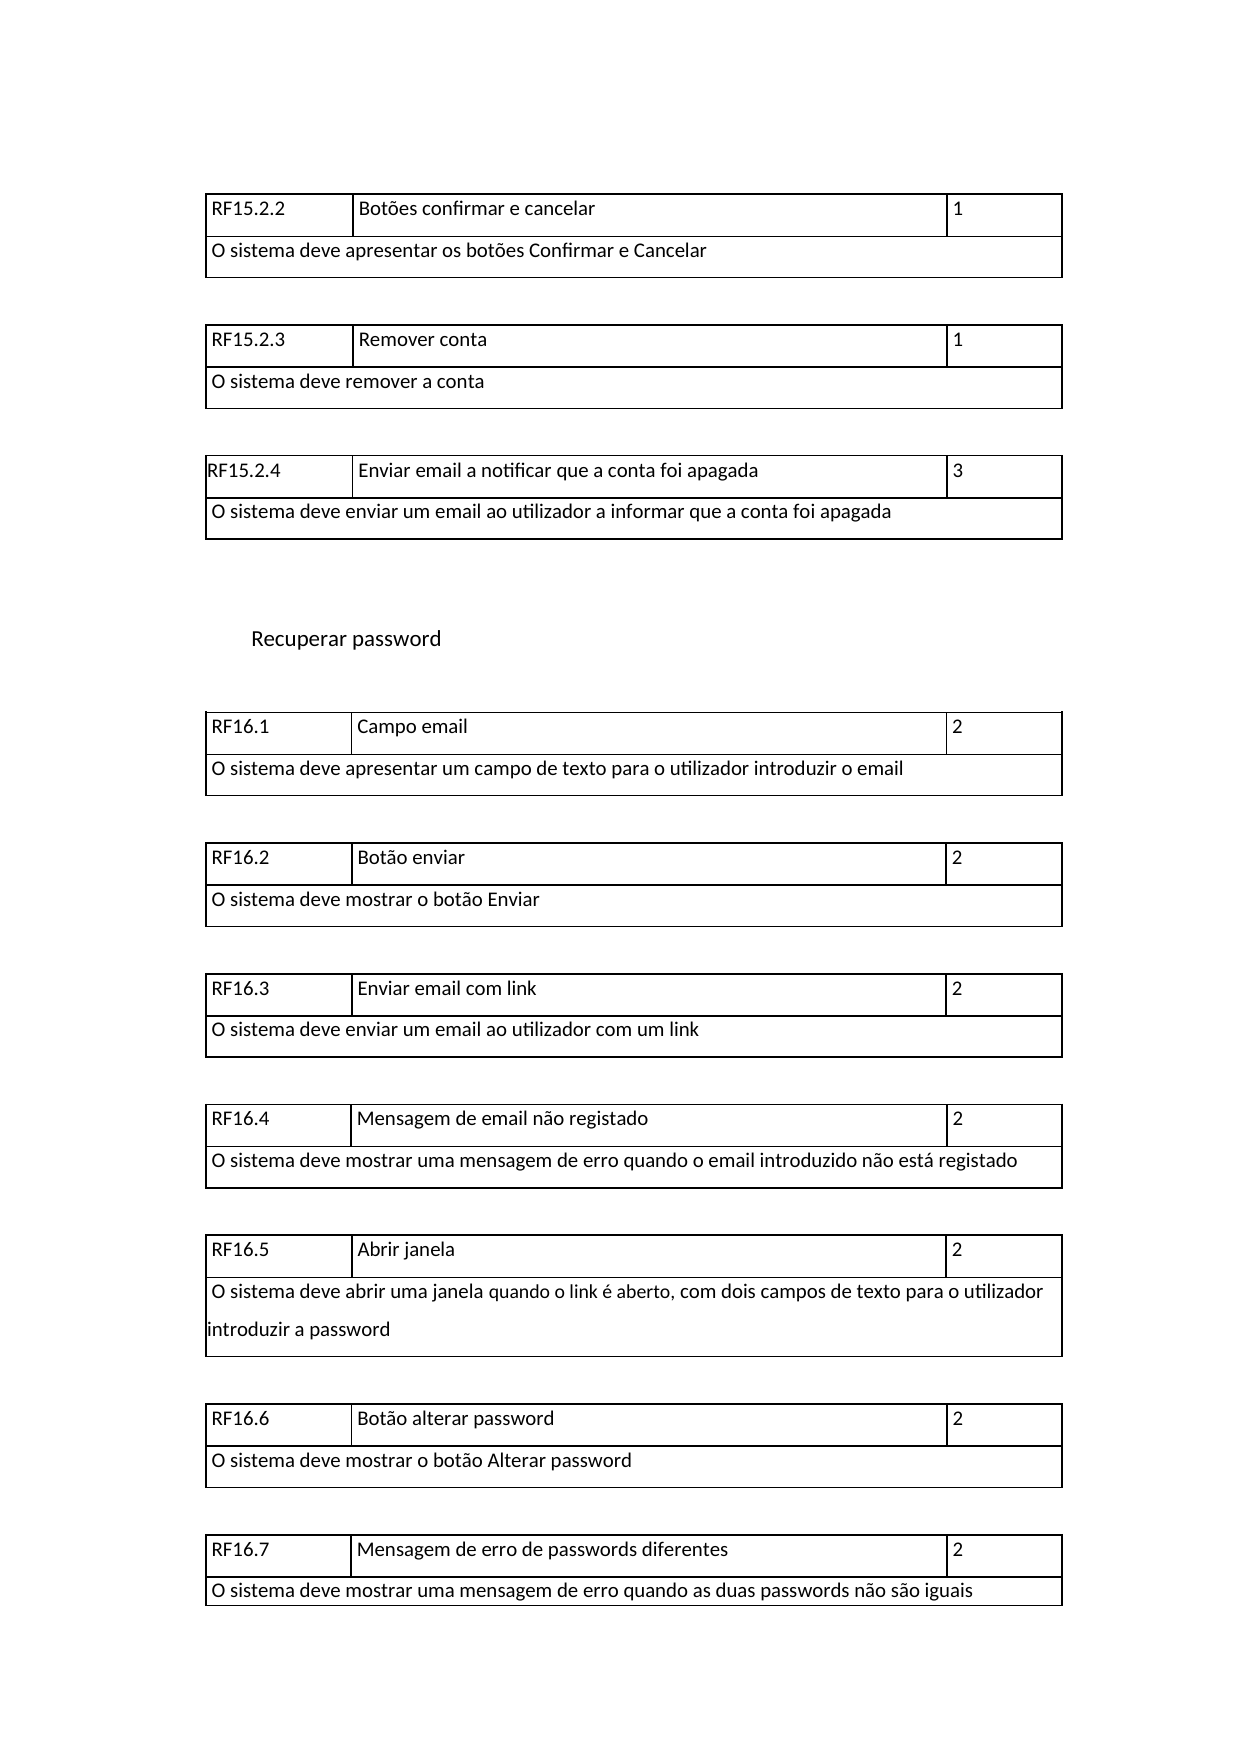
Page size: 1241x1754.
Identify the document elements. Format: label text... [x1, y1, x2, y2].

table_header Botão alterar password [352, 1405, 946, 1445]
table_header RF15.2.3 [207, 326, 352, 366]
table_header RF16.7 [207, 1536, 350, 1576]
table_header RF16.6 [207, 1405, 351, 1445]
table_header 1 [948, 326, 1061, 366]
table_cell O sistema deve apresentar os botões Confirmar e Cancelar [207, 237, 1061, 277]
table_header Abrir janela [353, 1236, 945, 1276]
table_header Mensagem de email não registado [352, 1105, 946, 1146]
table_header Campo email [352, 713, 946, 753]
table_header Enviar email a notificar que a conta foi apagada [353, 456, 946, 497]
table_header RF16.4 [207, 1105, 350, 1146]
table_header 2 [947, 713, 1061, 753]
table_header Mensagem de erro de passwords diferentes [352, 1536, 946, 1576]
table_header RF15.2.2 [207, 195, 352, 236]
table_cell O sistema deve mostrar o botão Enviar [207, 886, 1061, 926]
table_header RF16.5 [207, 1236, 351, 1276]
table_header 2 [948, 1536, 1061, 1576]
table_header Remover conta [354, 326, 946, 366]
table_cell O sistema deve mostrar uma mensagem de erro quando o email introduzido não está registado [207, 1147, 1061, 1187]
table_cell O sistema deve enviar um email ao utilizador a informar que a conta foi apagada [207, 499, 1061, 538]
table_header RF15.2.4 [207, 456, 352, 497]
table_header 2 [948, 1105, 1061, 1146]
table_header 1 [948, 195, 1061, 236]
table_header RF16.3 [207, 975, 351, 1015]
table_header 3 [948, 456, 1061, 497]
table_header Enviar email com link [353, 975, 945, 1015]
table_cell O sistema deve mostrar o botão Alterar password [207, 1447, 1061, 1487]
table_cell O sistema deve abrir uma janela quando o link é aberto, com dois campos de texto para o utilizador introduzir a password [207, 1278, 1061, 1356]
table_header 2 [947, 975, 1061, 1015]
table_header Botões confirmar e cancelar [354, 195, 946, 236]
table_header RF16.2 [207, 844, 351, 884]
text Recuperar password [177, 624, 1063, 652]
table_header 2 [948, 1405, 1061, 1445]
table_header RF16.1 [207, 713, 351, 753]
table_cell O sistema deve enviar um email ao utilizador com um link [207, 1017, 1061, 1056]
table_header 2 [947, 1236, 1061, 1276]
table_header 2 [947, 844, 1061, 884]
table_cell O sistema deve apresentar um campo de texto para o utilizador introduzir o email [207, 755, 1061, 795]
table_cell O sistema deve remover a conta [207, 368, 1061, 407]
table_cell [207, 1578, 1061, 1605]
table_header Botão enviar [353, 844, 945, 884]
